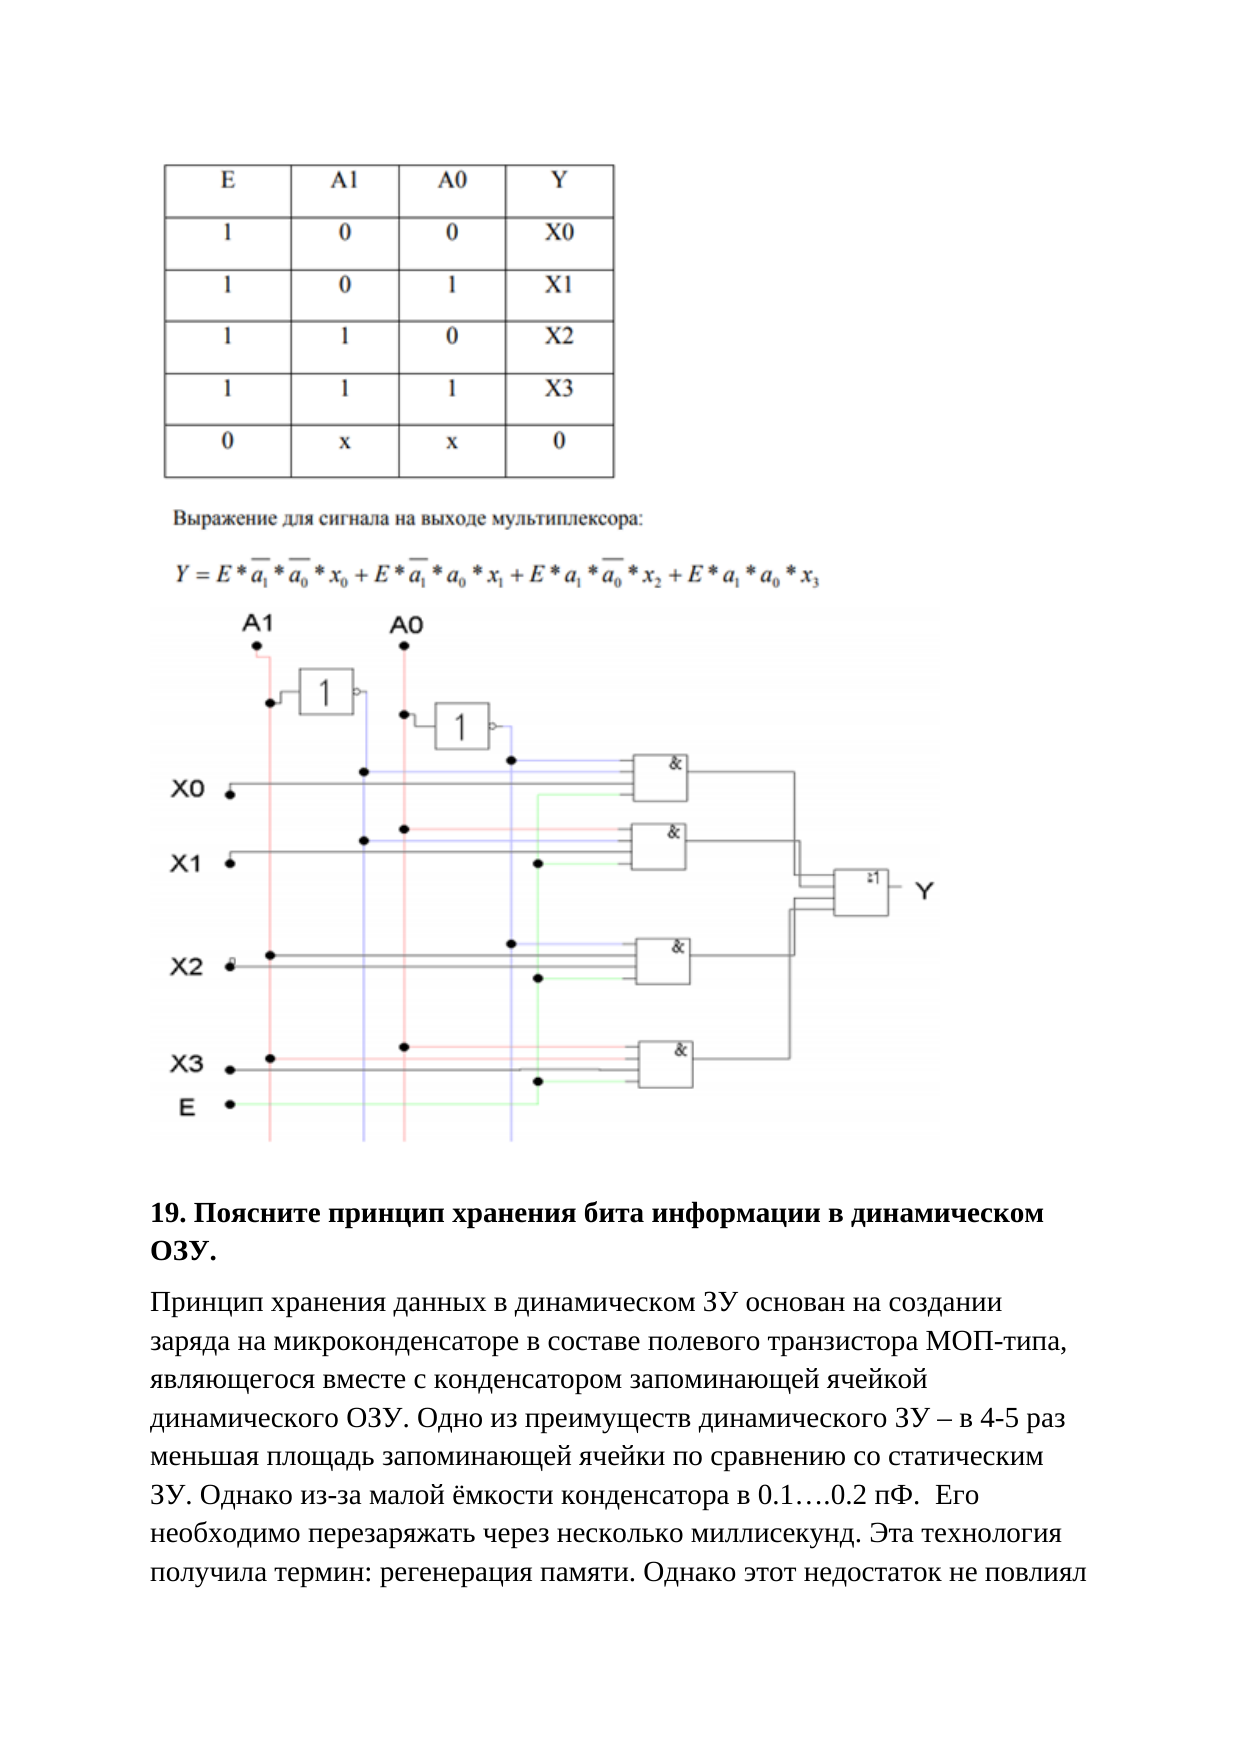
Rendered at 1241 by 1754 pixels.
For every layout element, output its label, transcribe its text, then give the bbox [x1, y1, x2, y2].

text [150, 1284, 1090, 1588]
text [150, 150, 1090, 1149]
picture [150, 150, 827, 599]
picture [150, 602, 941, 1150]
subtitle 19. Поясните принцип хранения бита информации в динамическом ОЗУ. [150, 1195, 1090, 1267]
